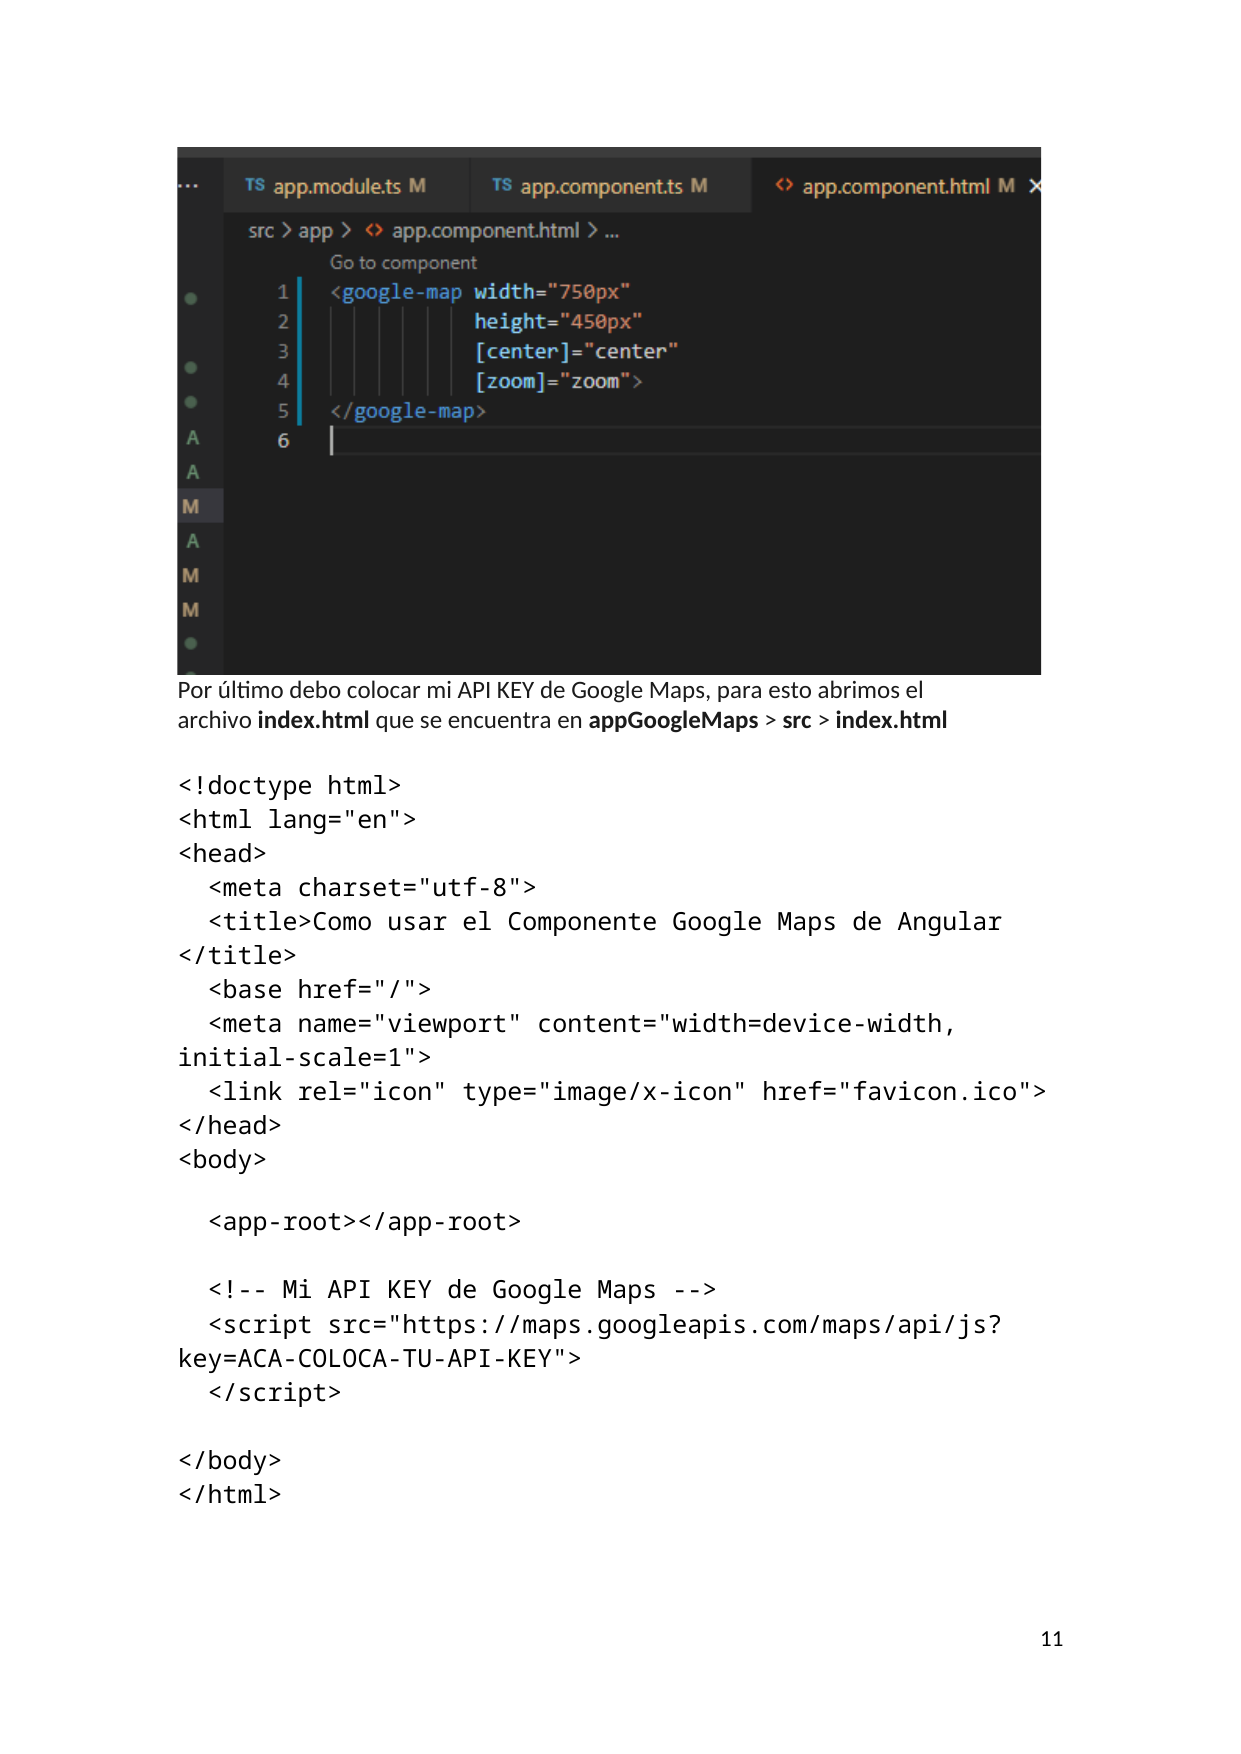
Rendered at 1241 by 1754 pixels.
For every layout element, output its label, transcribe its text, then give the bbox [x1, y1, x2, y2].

text Por último debo colocar mi API KEY de Google Maps, para esto abrimos el archivo index.html que se encuentra en appGoogleMaps > src > index.html [177, 674, 1063, 735]
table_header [176, 735, 1063, 1543]
picture [177, 147, 1042, 675]
